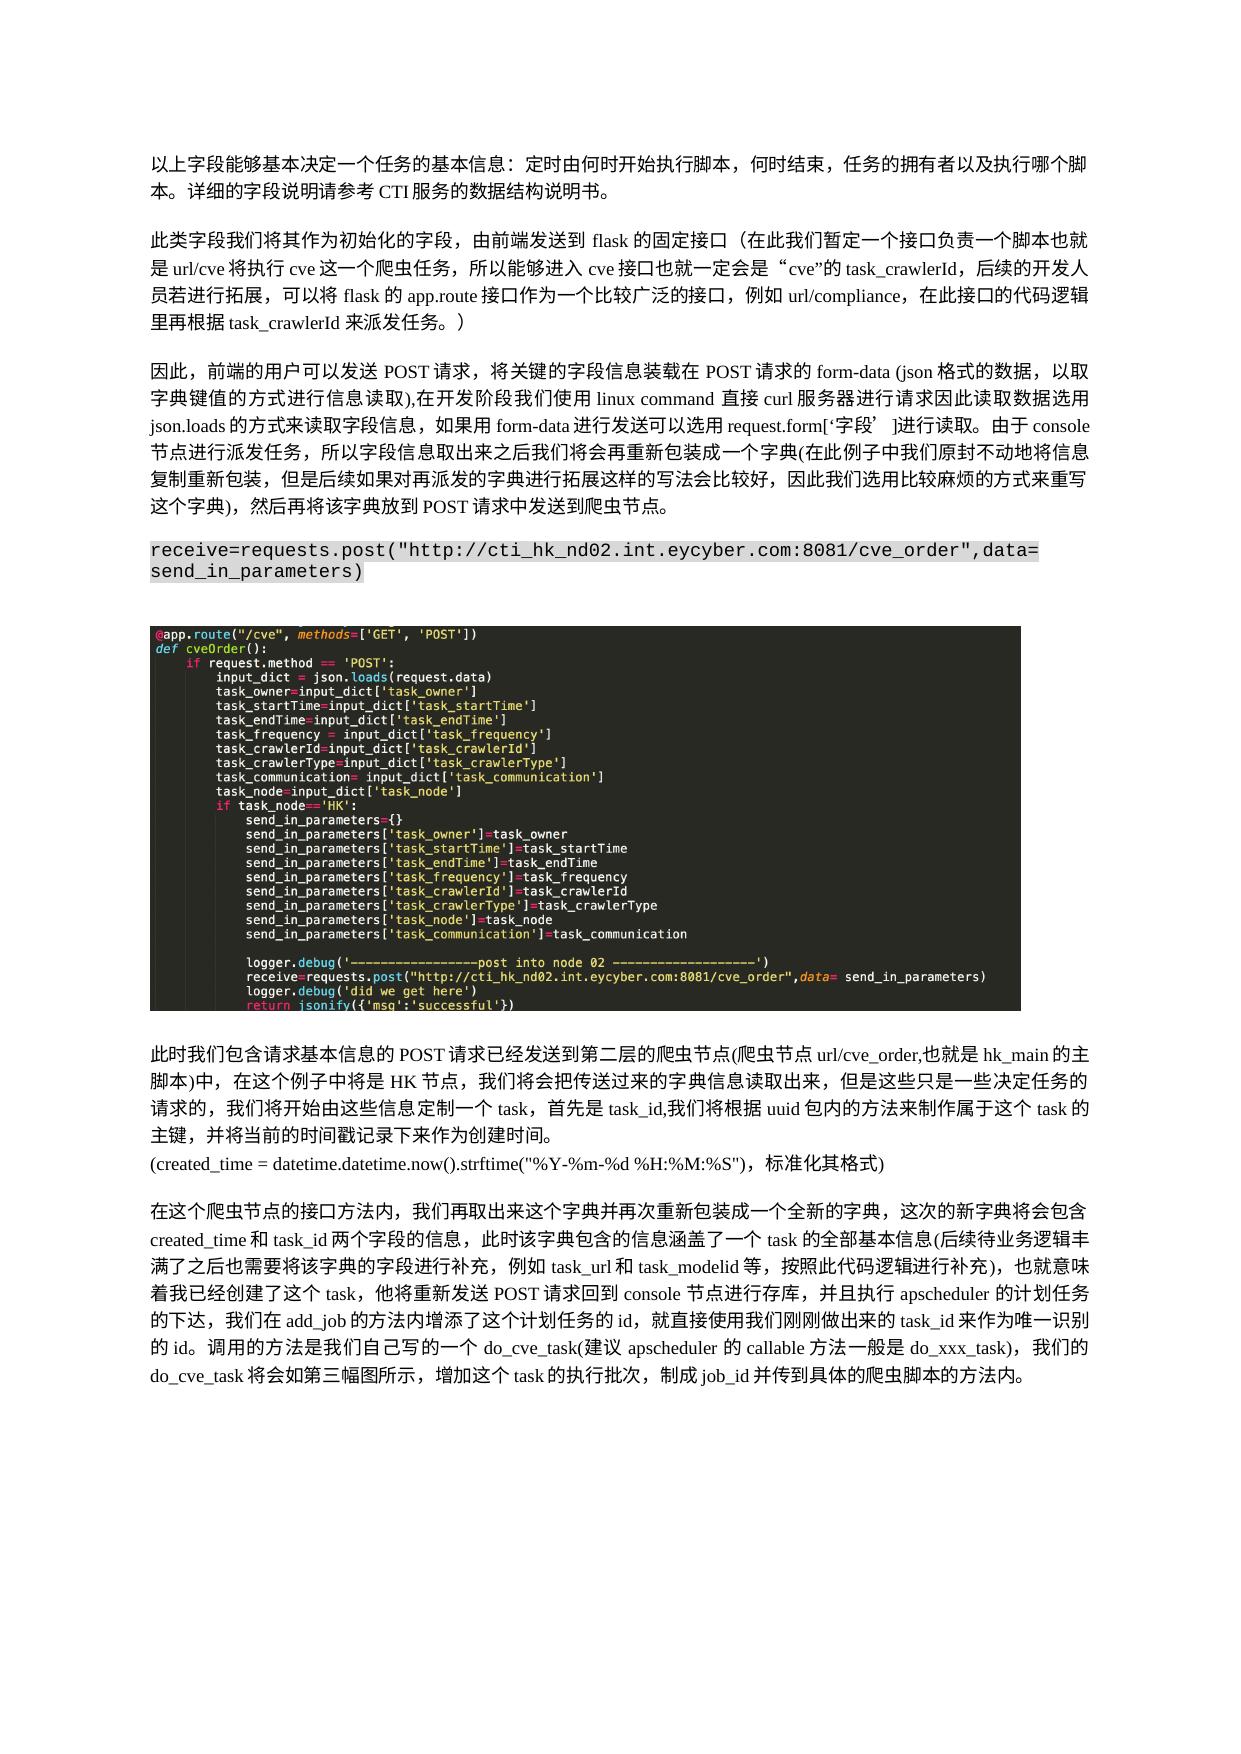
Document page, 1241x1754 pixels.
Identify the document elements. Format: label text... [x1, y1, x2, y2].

text 此类字段我们将其作为初始化的字段，由前端发送到flask 的固定接口（在此我们暂定一个接口负责一个脚本也就是url/cve将执行cve这一个爬虫任务，所以能够进入cve接口也就一定会是“cve”的task_crawlerId，后续的开发人员若进行拓展，可以将flask 的app.route接口作为一个比较广泛的接口，例如url/compliance，在此接口的代码逻辑里再根据task_crawlerId 来派发任务。） [150, 226, 1090, 335]
text 此时我们包含请求基本信息的POST请求已经发送到第二层的爬虫节点(爬虫节点url/cve_order,也就是hk_main的主脚本)中，在这个例子中将是HK节点，我们将会把传送过来的字典信息读取出来，但是这些只是一些决定任务的请求的，我们将开始由这些信息定制一个task，首先是task_id,我们将根据uuid包内的方法来制作属于这个task的主键，并将当前的时间戳记录下来作为创建时间。 [150, 1039, 1090, 1148]
picture [150, 626, 1021, 1011]
text 因此，前端的用户可以发送POST请求，将关键的字段信息装载在POST请求的form-data (json格式的数据，以取字典键值的方式进行信息读取),在开发阶段我们使用linux command 直接curl服务器进行请求因此读取数据选用json.loads的方式来读取字段信息，如果用form-data进行发送可以选用request.form[‘字段’]进行读取。由于console节点进行派发任务，所以字段信息取出来之后我们将会再重新包装成一个字典(在此例子中我们原封不动地将信息复制重新包装，但是后续如果对再派发的字典进行拓展这样的写法会比较好，因此我们选用比较麻烦的方式来重写这个字典)，然后再将该字典放到POST请求中发送到爬虫节点。 [150, 356, 1090, 519]
text (created_time = datetime.datetime.now().strftime("%Y-%m-%d %H:%M:%S")，标准化其格式) [150, 1148, 1090, 1176]
text receive=requests.post("http://cti_hk_nd02.int.eycyber.com:8081/cve_order",data= send_in_parameters) [364, 541, 1090, 583]
text 以上字段能够基本决定一个任务的基本信息：定时由何时开始执行脚本，何时结束，任务的拥有者以及执行哪个脚本。详细的字段说明请参考CTI服务的数据结构说明书。 [150, 150, 1090, 204]
text 在这个爬虫节点的接口方法内，我们再取出来这个字典并再次重新包装成一个全新的字典，这次的新字典将会包含created_time和task_id两个字段的信息，此时该字典包含的信息涵盖了一个task 的全部基本信息(后续待业务逻辑丰满了之后也需要将该字典的字段进行补充，例如task_url和task_modelid等，按照此代码逻辑进行补充)，也就意味着我已经创建了这个task，他将重新发送POST请求回到console 节点进行存库，并且执行apscheduler 的计划任务的下达，我们在add_job的方法内增添了这个计划任务的id，就直接使用我们刚刚做出来的task_id来作为唯一识别的id。调用的方法是我们自己写的一个do_cve_task(建议 apscheduler 的callable方法一般是do_xxx_task)，我们的do_cve_task将会如第三幅图所示，增加这个task的执行批次，制成job_id并传到具体的爬虫脚本的方法内。 [150, 1197, 1090, 1387]
